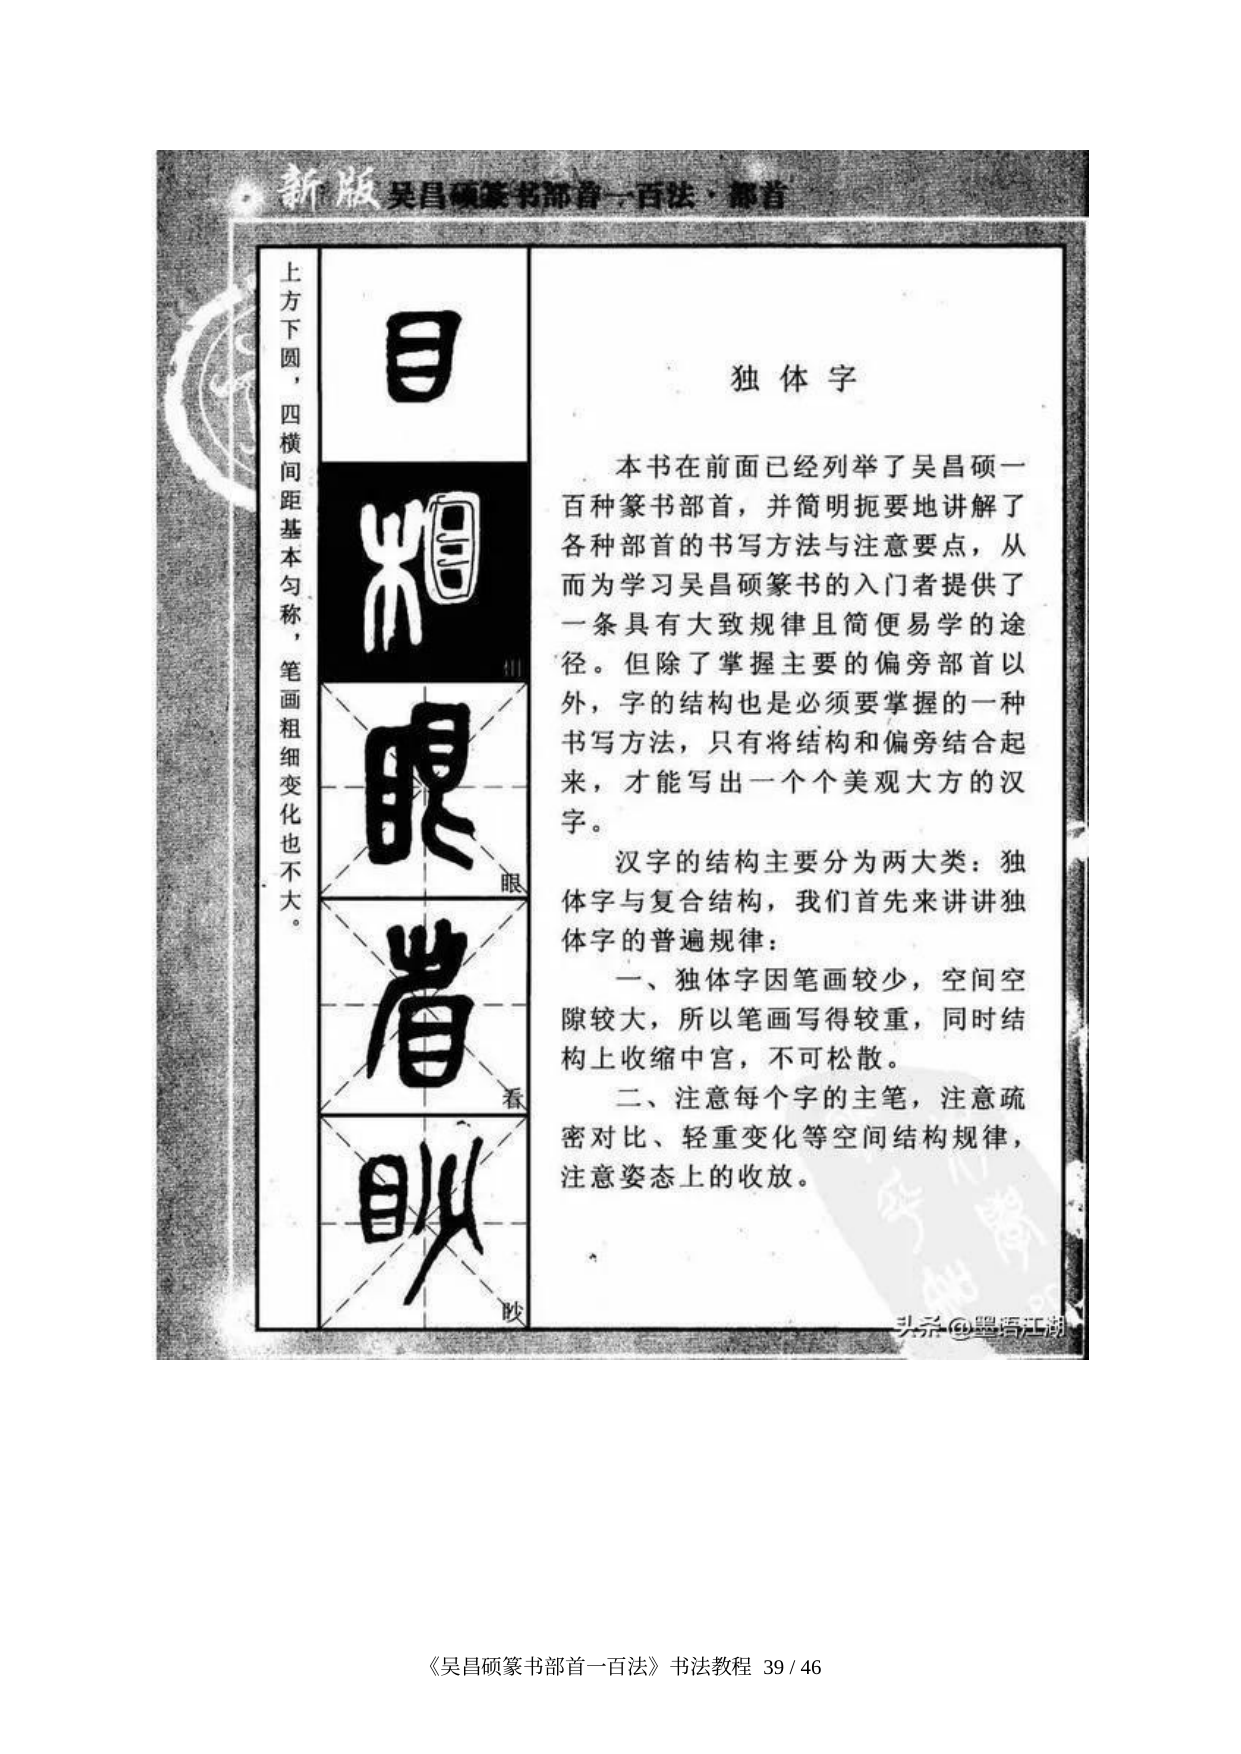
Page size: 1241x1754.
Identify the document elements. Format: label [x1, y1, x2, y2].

picture [151, 150, 1089, 1360]
